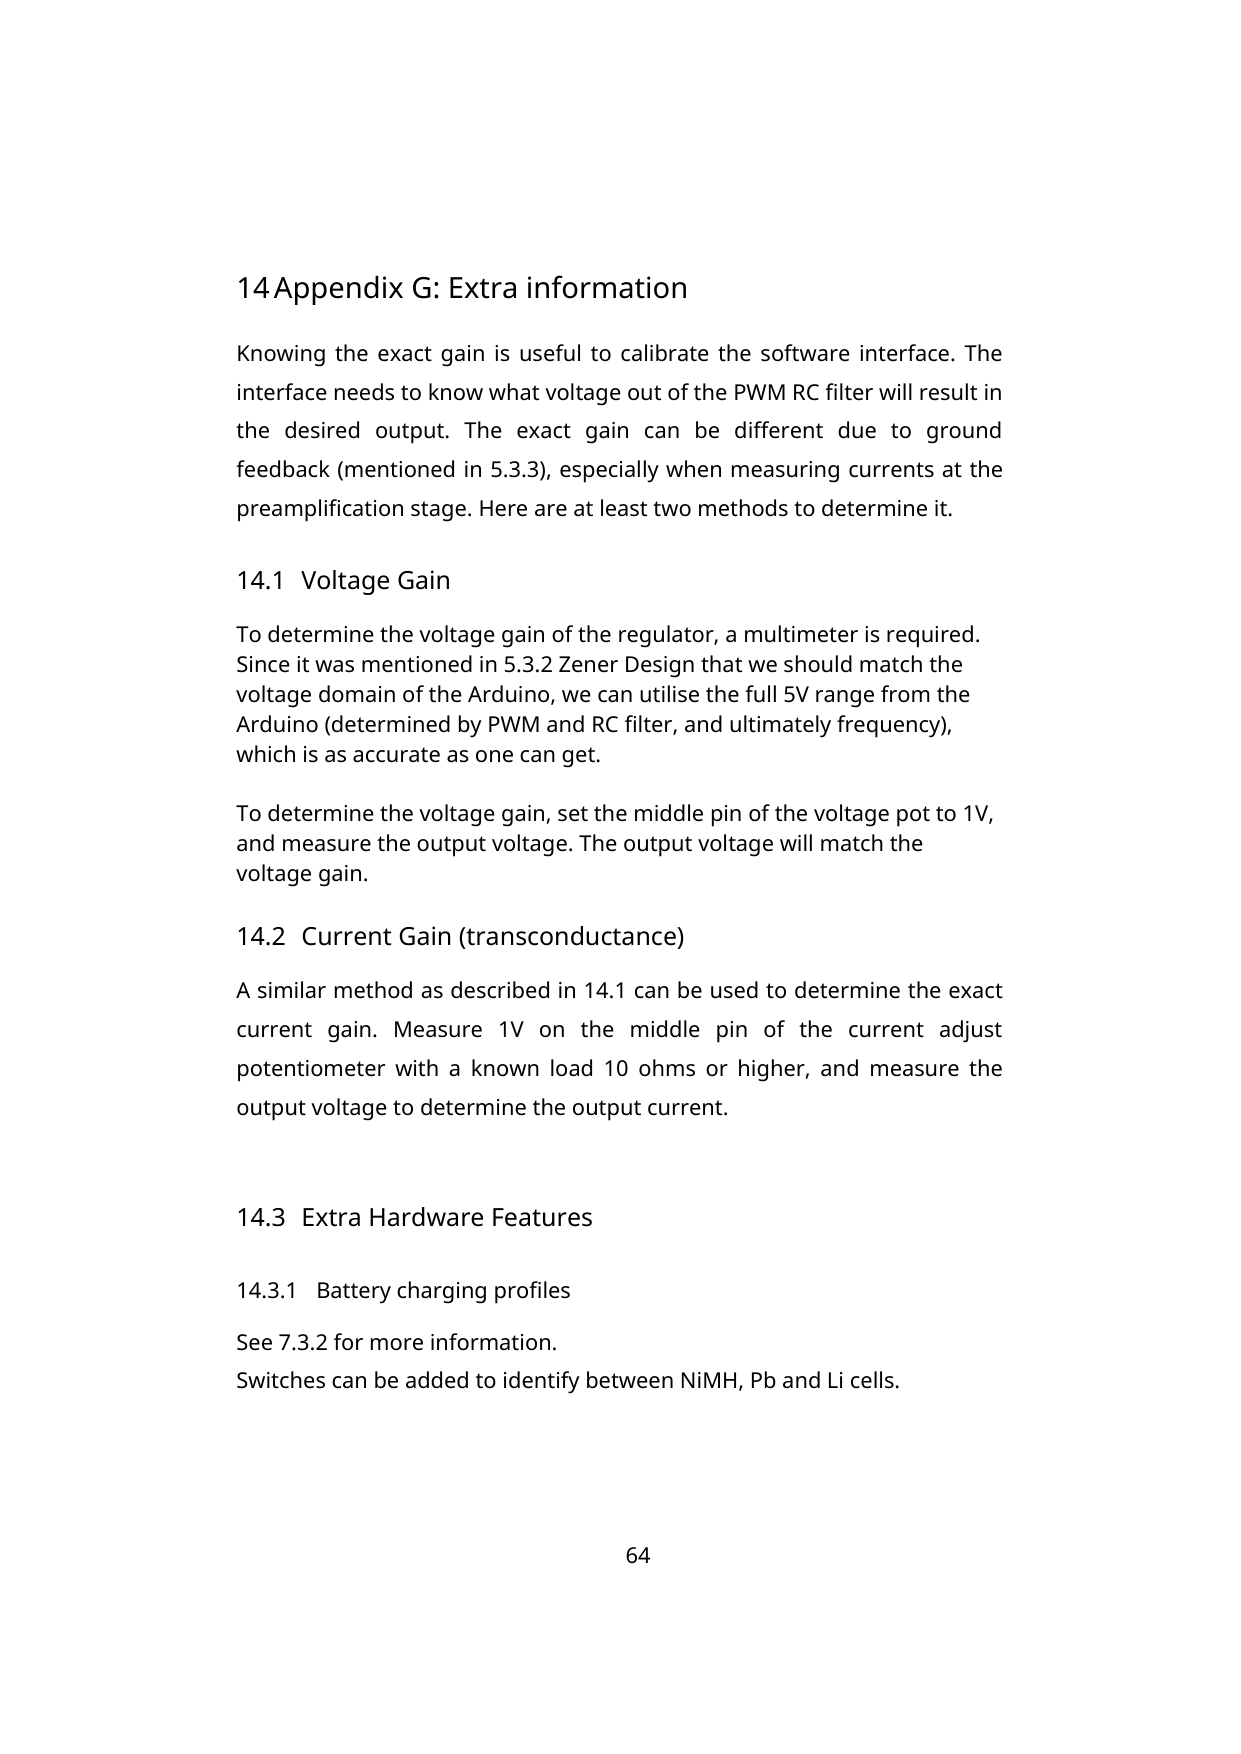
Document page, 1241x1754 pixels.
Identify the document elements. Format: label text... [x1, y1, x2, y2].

text Knowing the exact gain is useful to calibrate the software interface. The interface needs to know what voltage out of the PWM RC filter will result in the desired output. The exact gain can be different due to ground feedback (mentioned in 5.3.3), especially when measuring currents at the preamplification stage. Here are at least two methods to determine it. [236, 338, 1004, 522]
text Switches can be added to identify between NiMH, Pb and Li cells. [236, 1365, 1004, 1395]
subtitle Battery charging profiles [236, 1276, 1004, 1305]
subtitle Appendix G: Extra information [236, 268, 1004, 307]
text A similar method as described in 14.1 can be used to determine the exact current gain. Measure 1V on the middle pin of the current adjust potentiometer with a known load 10 ohms or higher, and measure the output voltage to determine the output current. [236, 976, 1004, 1121]
text To determine the voltage gain of the regulator, a multimeter is required. Since it was mentioned in 5.3.2 Zener Design that we should match the voltage domain of the Arduino, we can utilise the full 5V range from the Arduino (determined by PWM and RC filter, and ultimately frequency), which is as accurate as one can get. [236, 619, 1004, 768]
subtitle Extra Hardware Features [236, 1200, 1004, 1234]
text To determine the voltage gain, set the middle pin of the voltage pot to 1V, and measure the output voltage. The output voltage will match the voltage gain. [236, 798, 1004, 887]
text See 7.3.2 for more information. [236, 1327, 1004, 1356]
subtitle Voltage Gain [236, 563, 1004, 597]
subtitle Current Gain (transconductance) [236, 919, 1004, 953]
